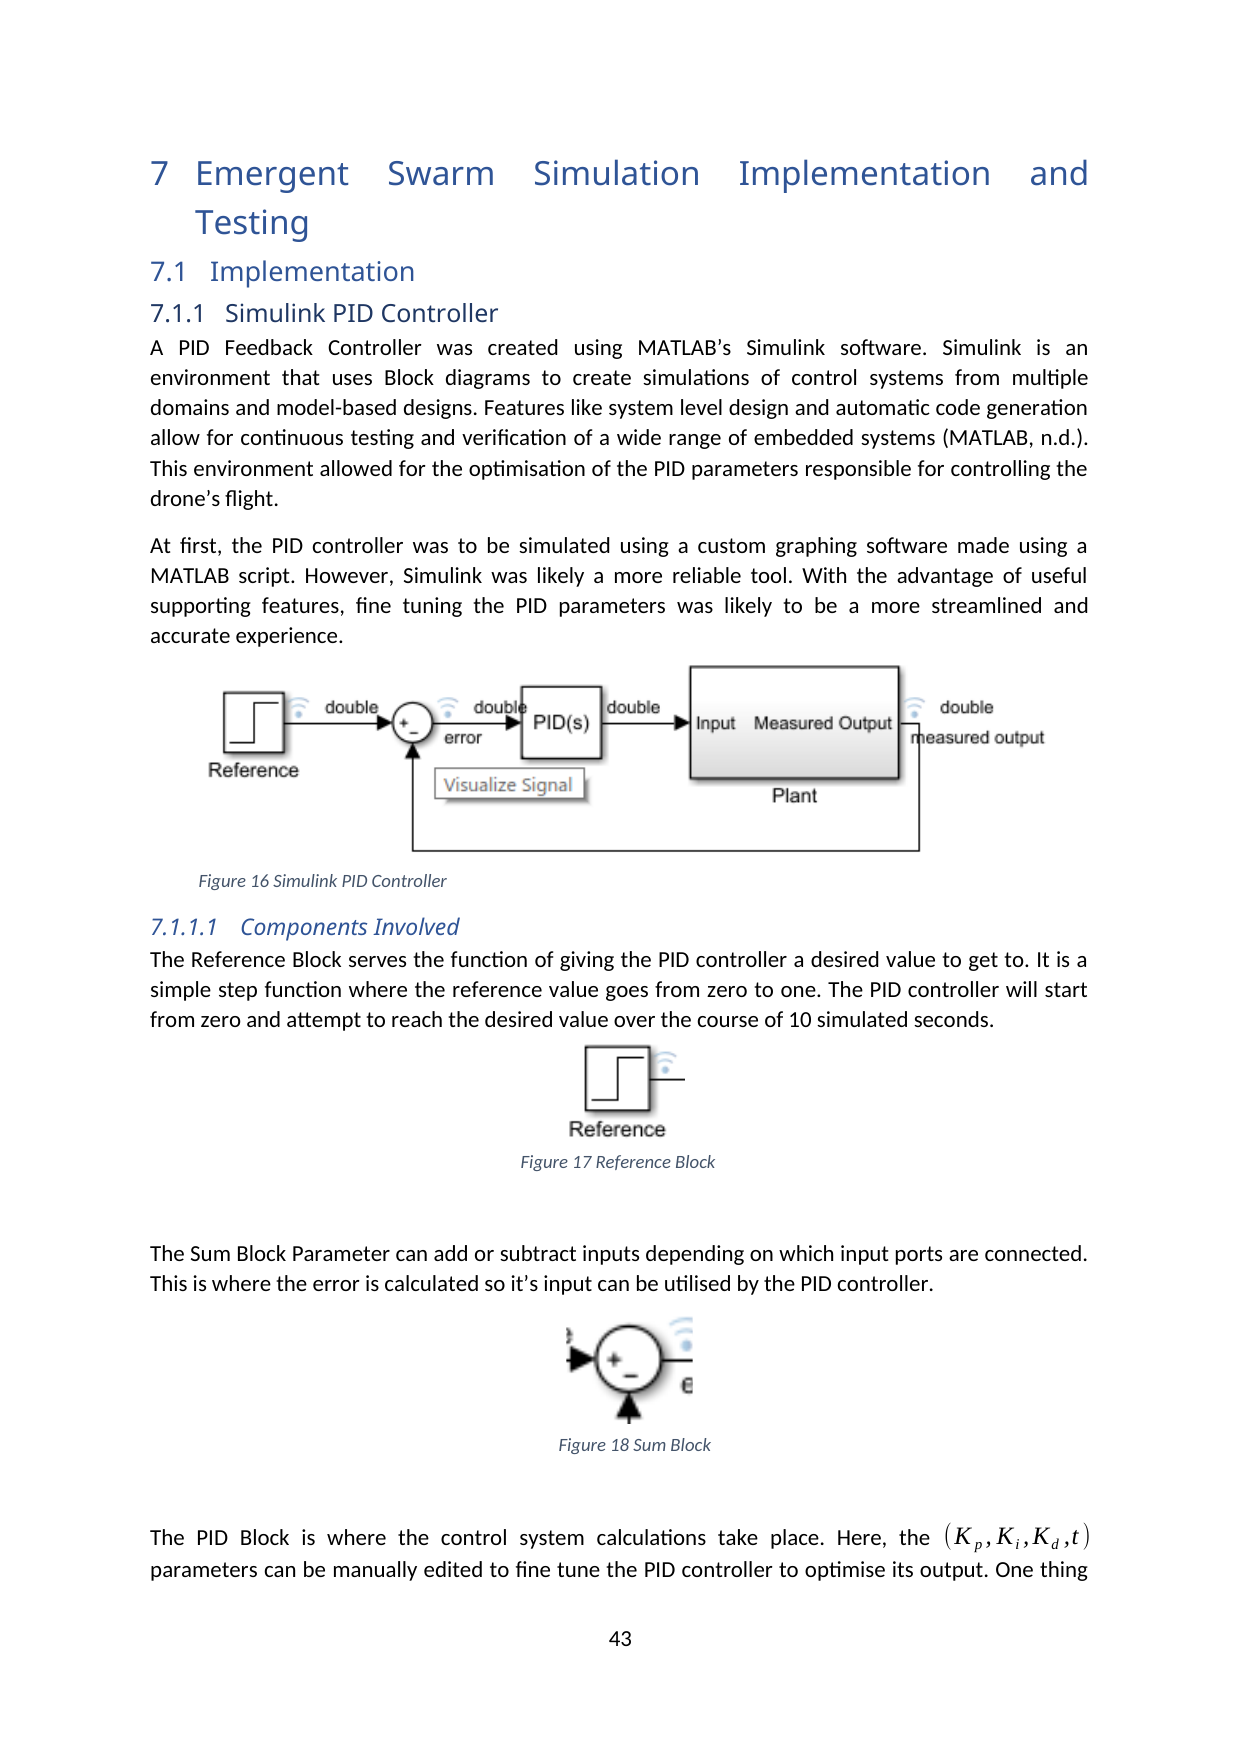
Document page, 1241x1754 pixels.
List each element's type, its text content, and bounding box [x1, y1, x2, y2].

text A PID Feedback Controller was created using MATLAB’s Simulink software. Simulink is an environment that uses Block diagrams to create simulations of control systems from multiple domains and model-based designs. Features like system level design and automatic code generation allow for continuous testing and verification of a wide range of embedded systems (MATLAB, n.d.). This environment allowed for the optimisation of the PID parameters responsible for controlling the drone’s flight. [150, 333, 1090, 512]
text The Reference Block serves the function of giving the PID controller a desired value to get to. It is a simple step function where the reference value goes from zero to one. The PID controller will start from zero and attempt to reach the desired value over the course of 10 simulated seconds. [150, 945, 1090, 1033]
text At first, the PID controller was to be simulated using a custom graphing software made using a MATLAB script. However, Simulink was likely a more reliable tool. With the advantage of useful supporting features, fine tuning the PID parameters was likely to be a more streamlined and accurate experience. [150, 531, 1090, 649]
picture [198, 661, 1052, 860]
text The Sum Block Parameter can add or subtract inputs depending on which input ports are connected. This is where the error is calculated so it’s input can be utilised by the PID controller. [150, 1239, 1090, 1297]
subtitle Simulink PID Controller [150, 296, 1090, 330]
subtitle Emergent Swarm Simulation Implementation and Testing [150, 150, 1090, 244]
picture [566, 1303, 693, 1424]
picture [558, 1038, 685, 1150]
subtitle Implementation [150, 252, 1090, 289]
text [150, 1521, 1090, 1583]
